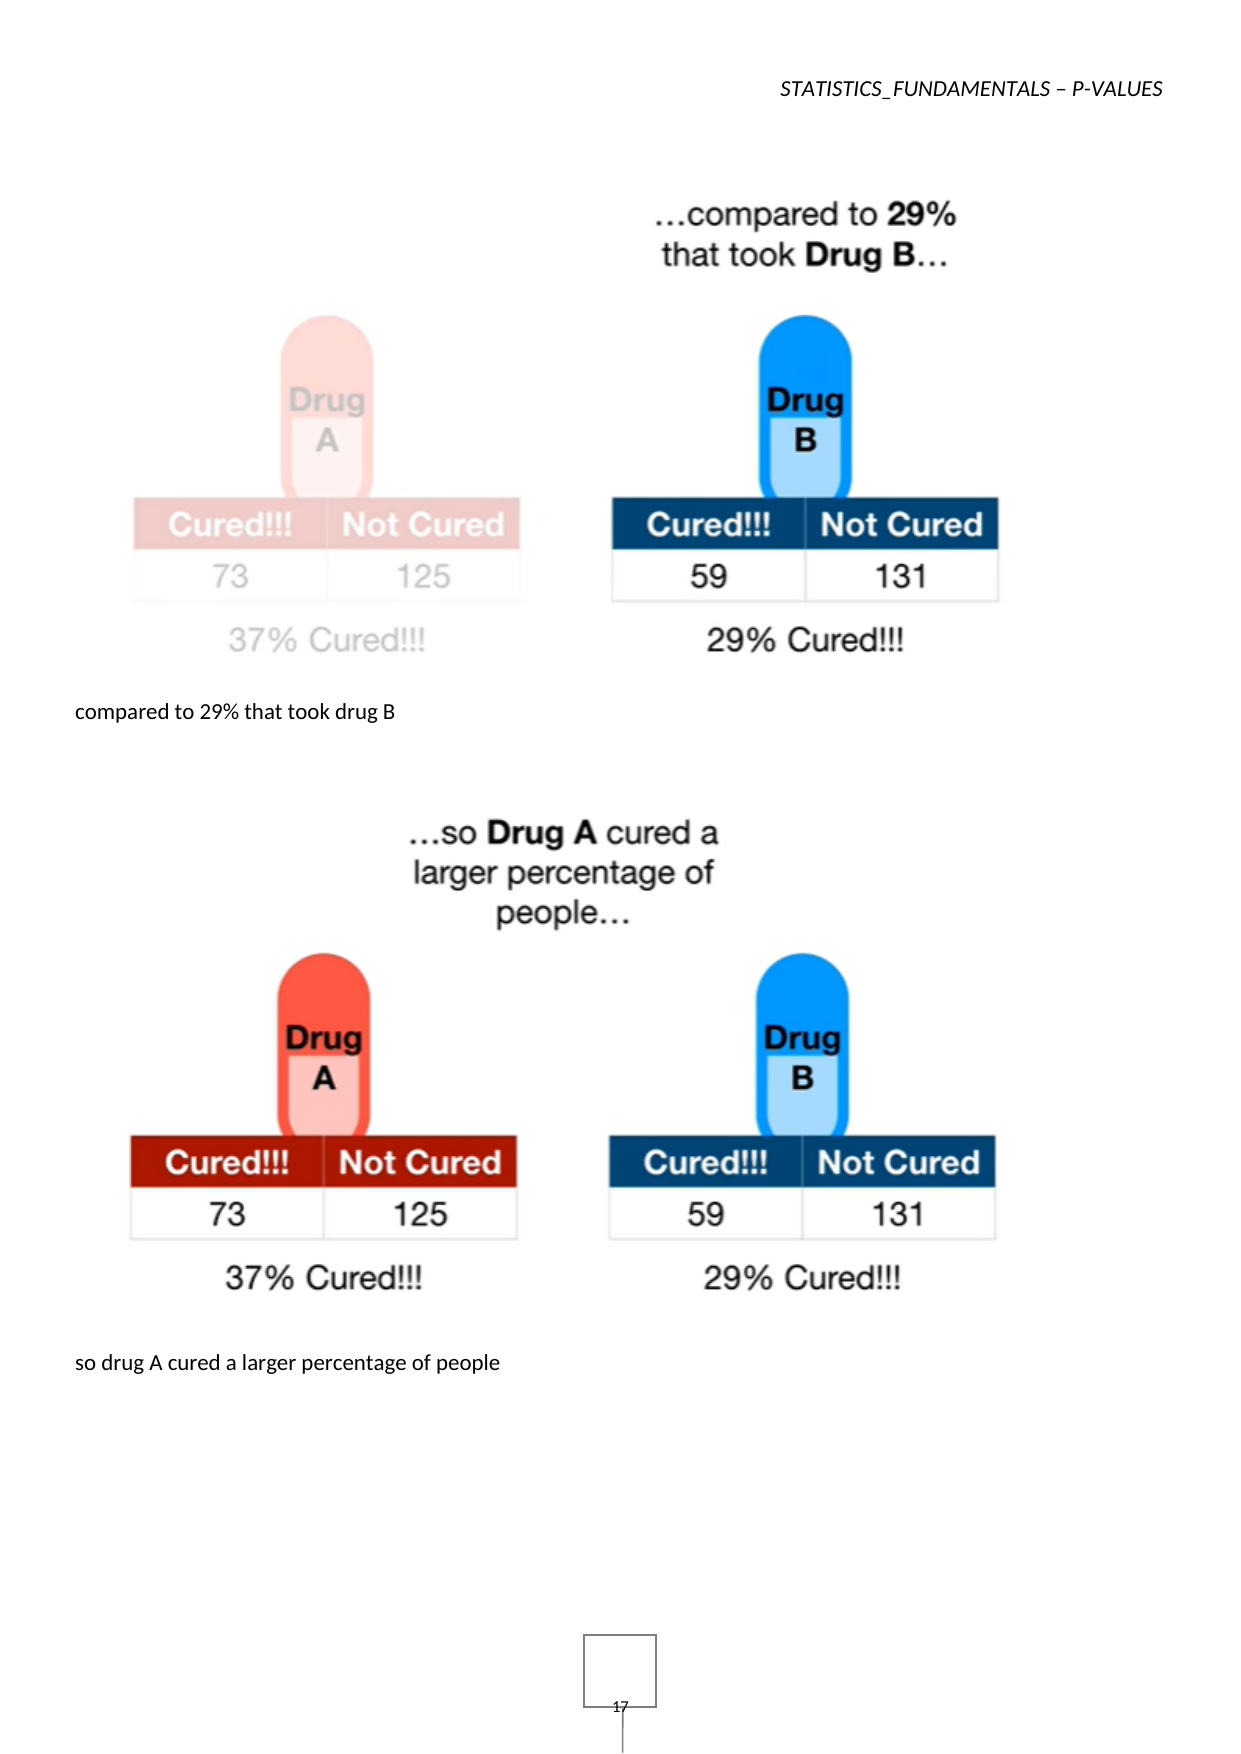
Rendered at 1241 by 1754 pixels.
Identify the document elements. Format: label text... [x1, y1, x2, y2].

text compared to 29% that took drug B [75, 697, 1165, 725]
picture [75, 129, 1091, 697]
picture [75, 753, 1074, 1349]
text so drug A cured a larger percentage of people [75, 1348, 1165, 1377]
